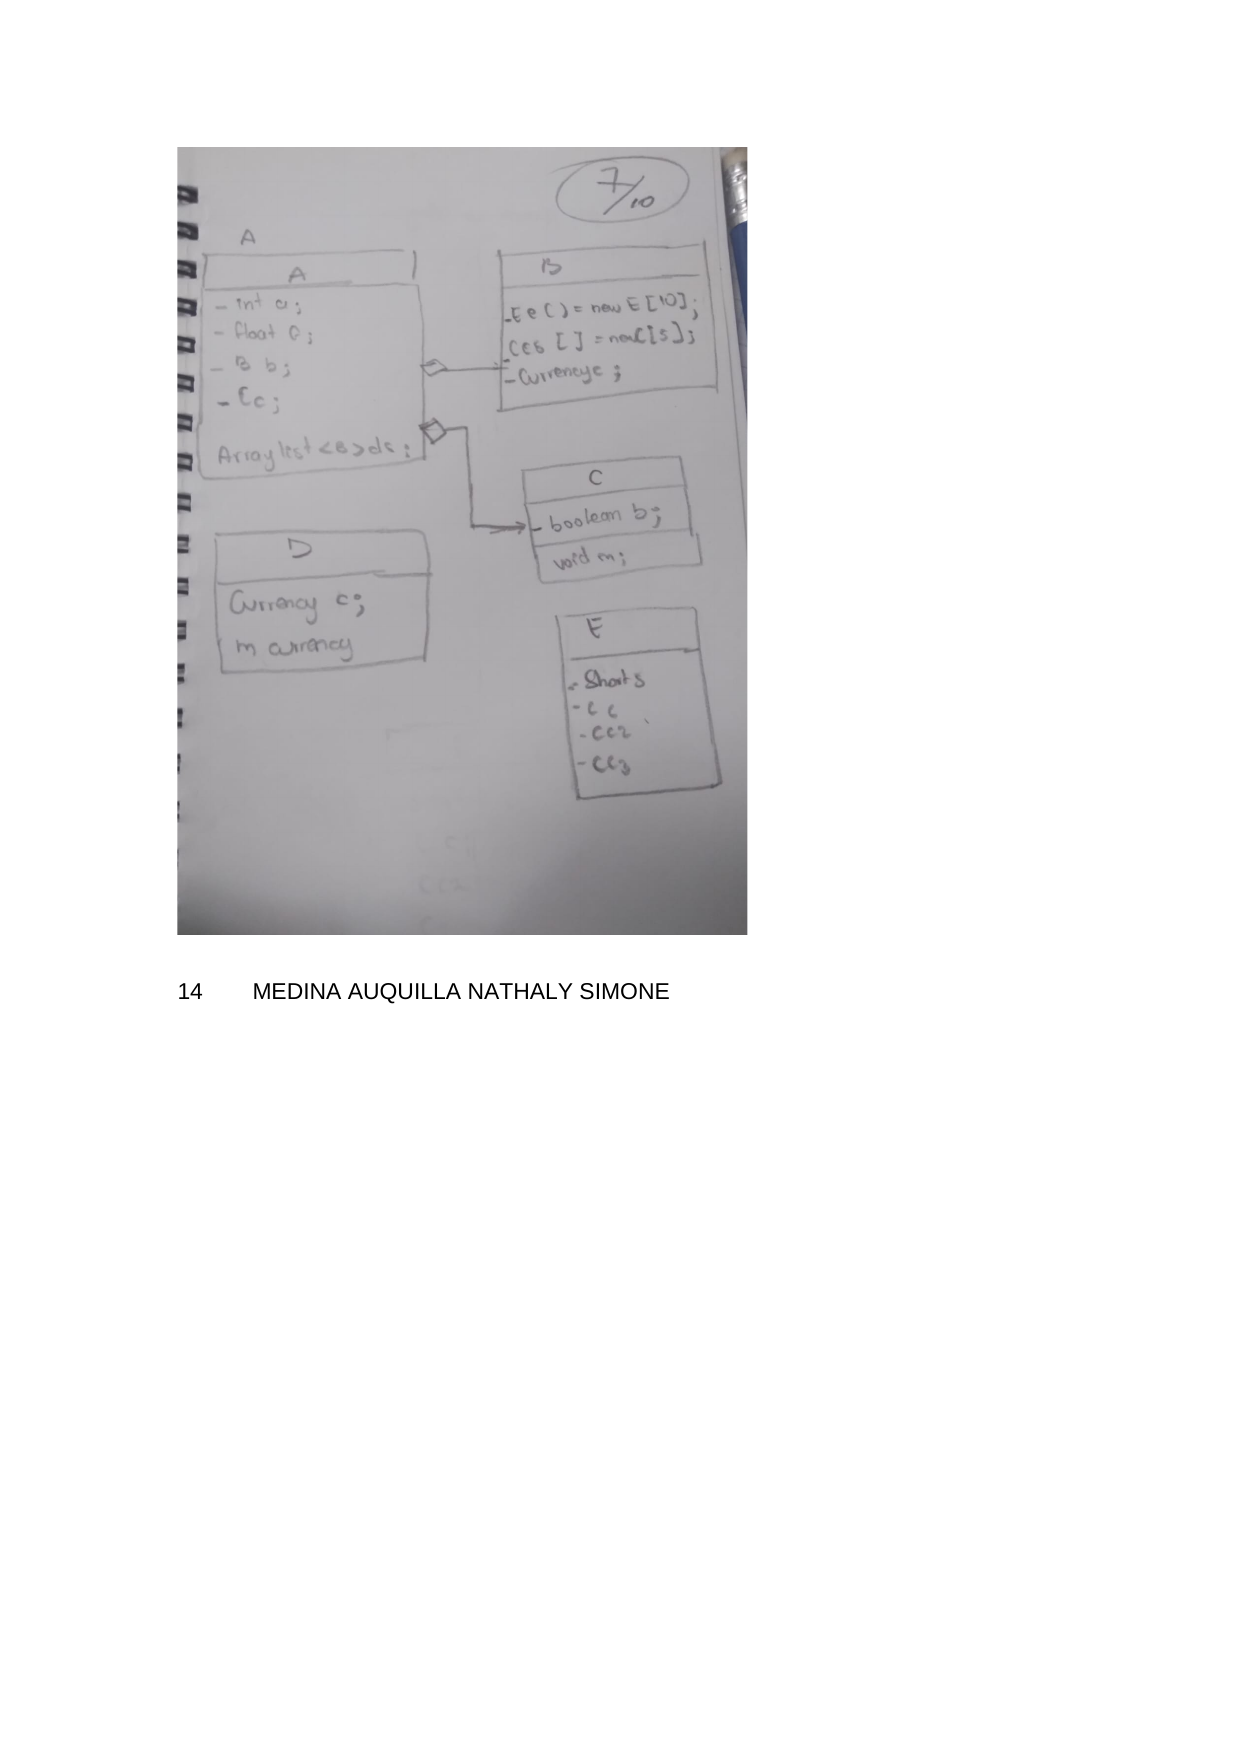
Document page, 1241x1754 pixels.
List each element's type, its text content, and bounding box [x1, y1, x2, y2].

picture [177, 147, 748, 935]
text 14 MEDINA AUQUILLA NATHALY SIMONE [177, 978, 1063, 1004]
